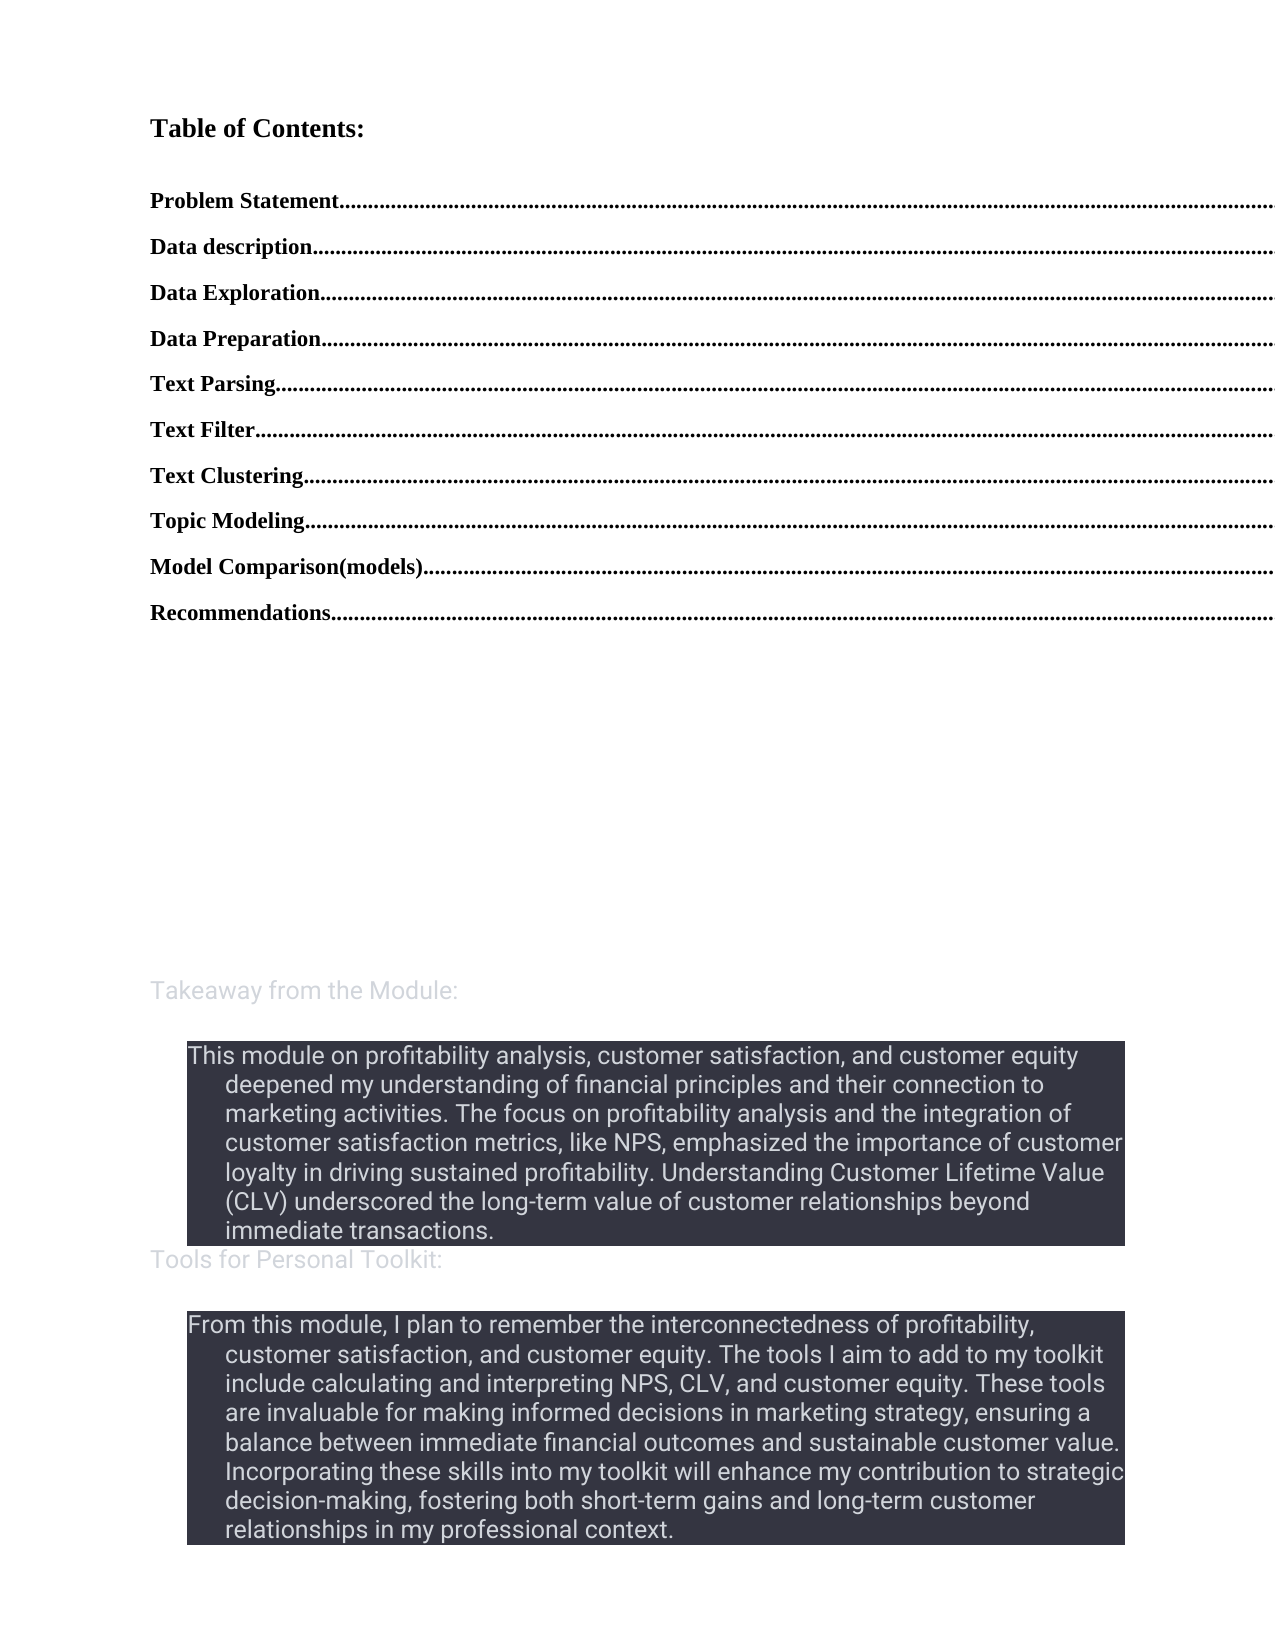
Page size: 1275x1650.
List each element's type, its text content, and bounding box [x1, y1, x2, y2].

text Table of Contents: [150, 112, 1125, 144]
